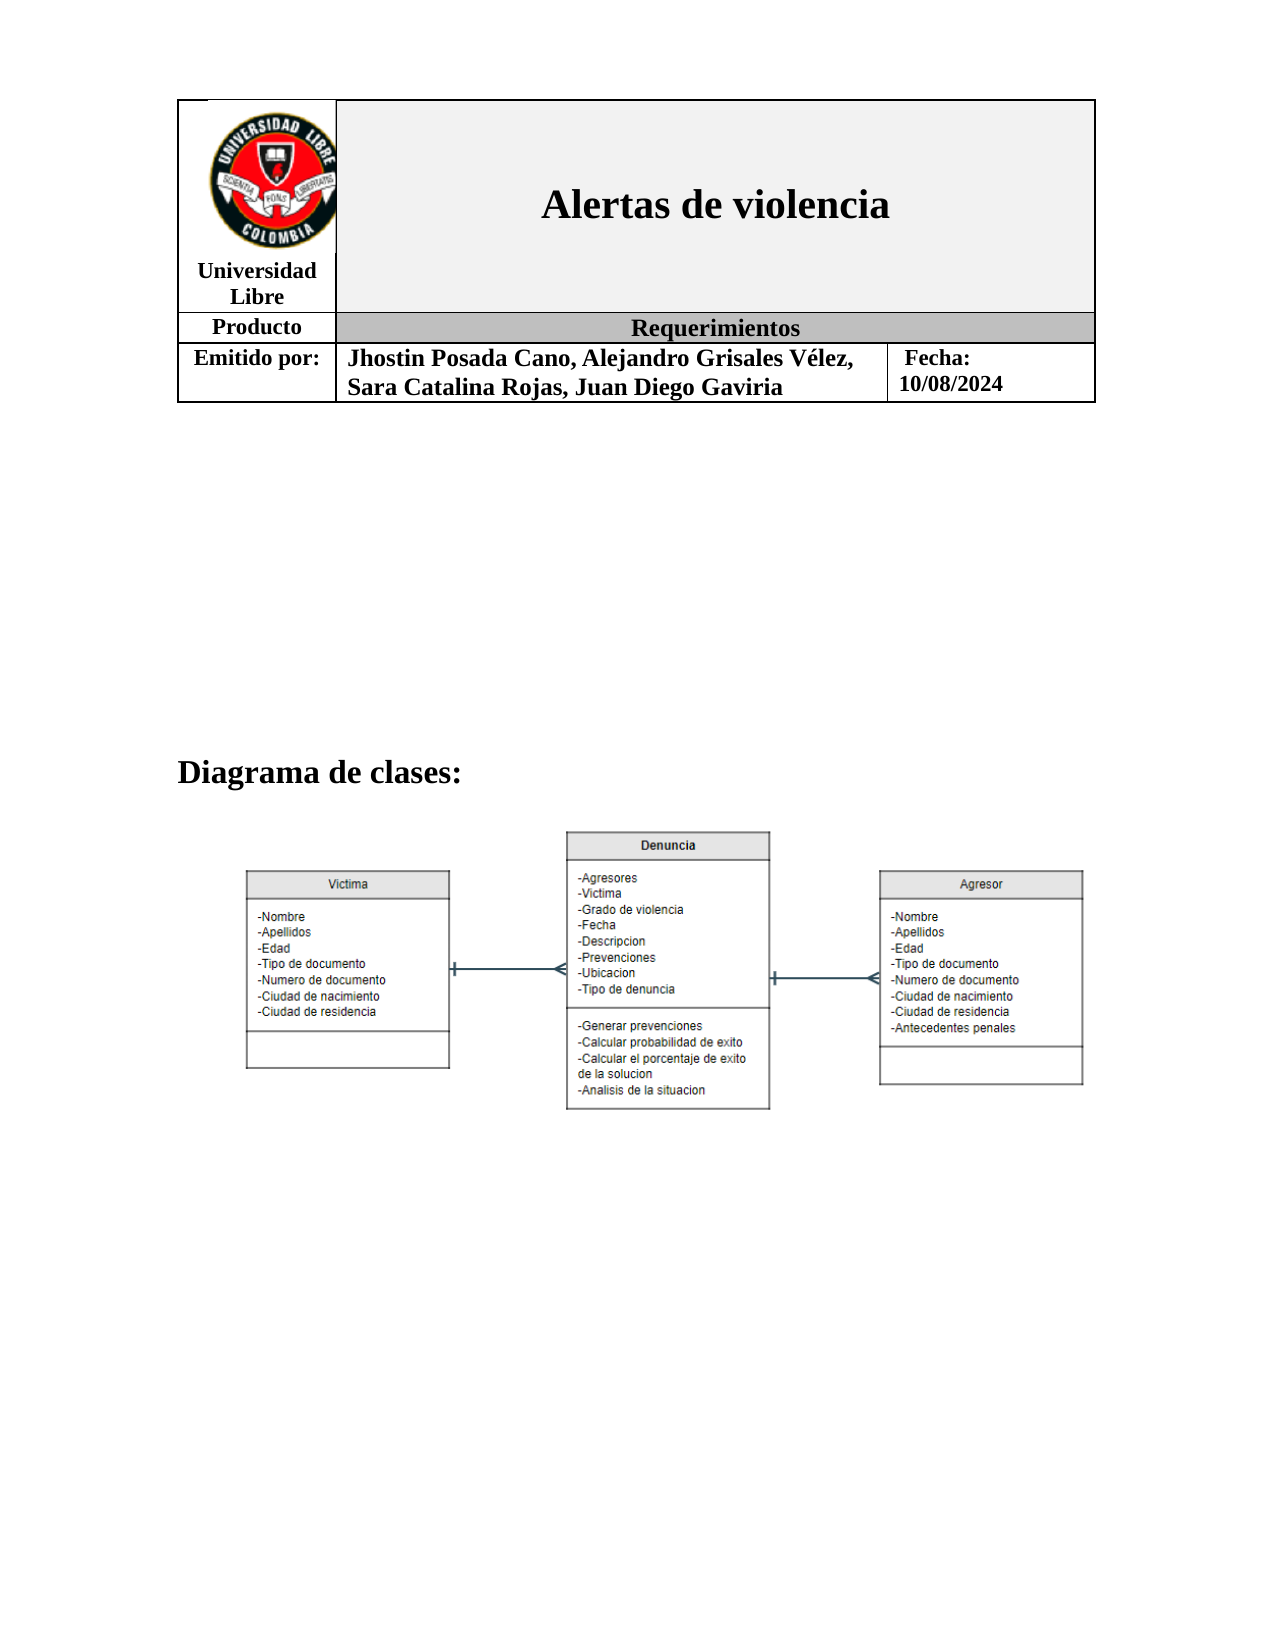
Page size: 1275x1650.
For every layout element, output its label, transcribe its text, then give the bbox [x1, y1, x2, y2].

text Diagrama de clases: [177, 752, 1098, 790]
